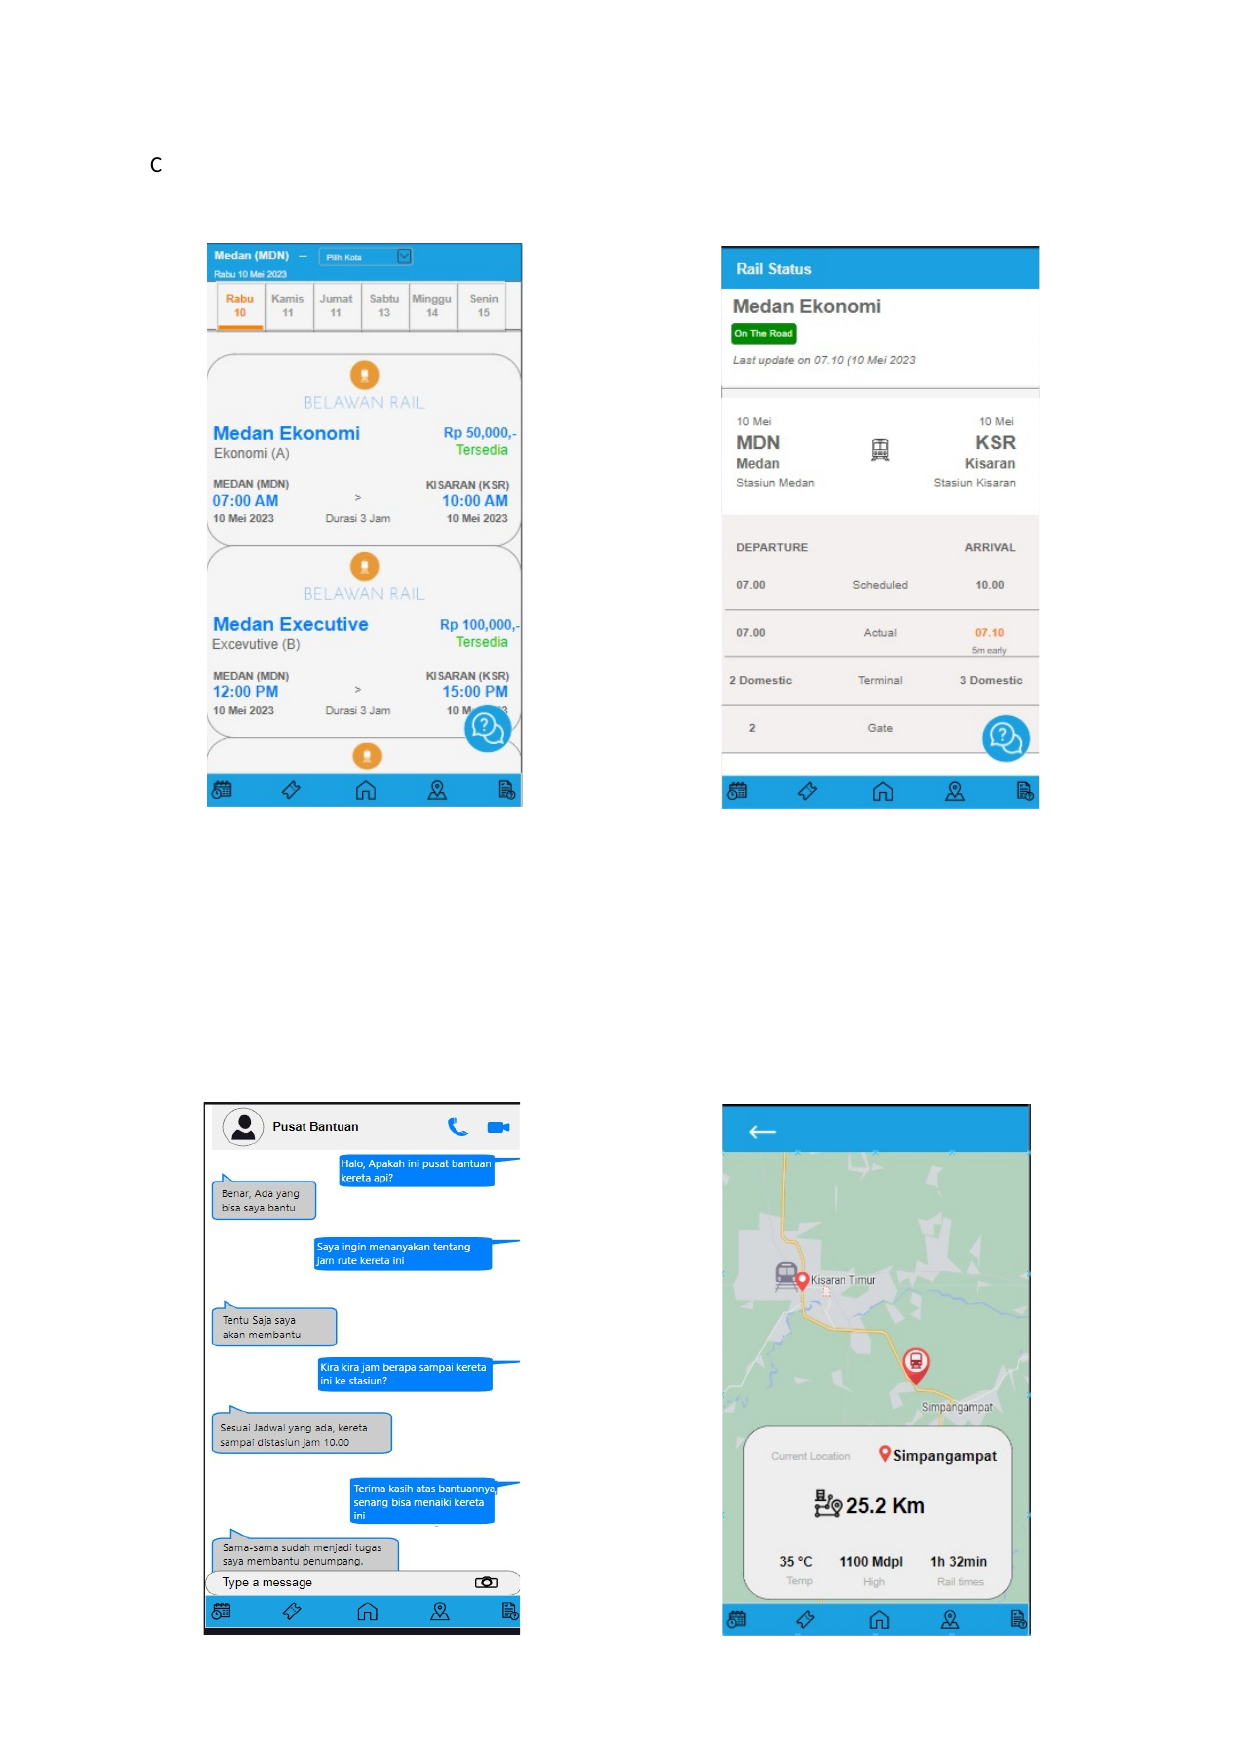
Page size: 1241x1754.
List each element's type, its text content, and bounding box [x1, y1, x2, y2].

picture [722, 1104, 1031, 1636]
picture [203, 1102, 521, 1635]
text C [150, 150, 1090, 178]
picture [207, 243, 523, 807]
picture [721, 246, 1040, 809]
